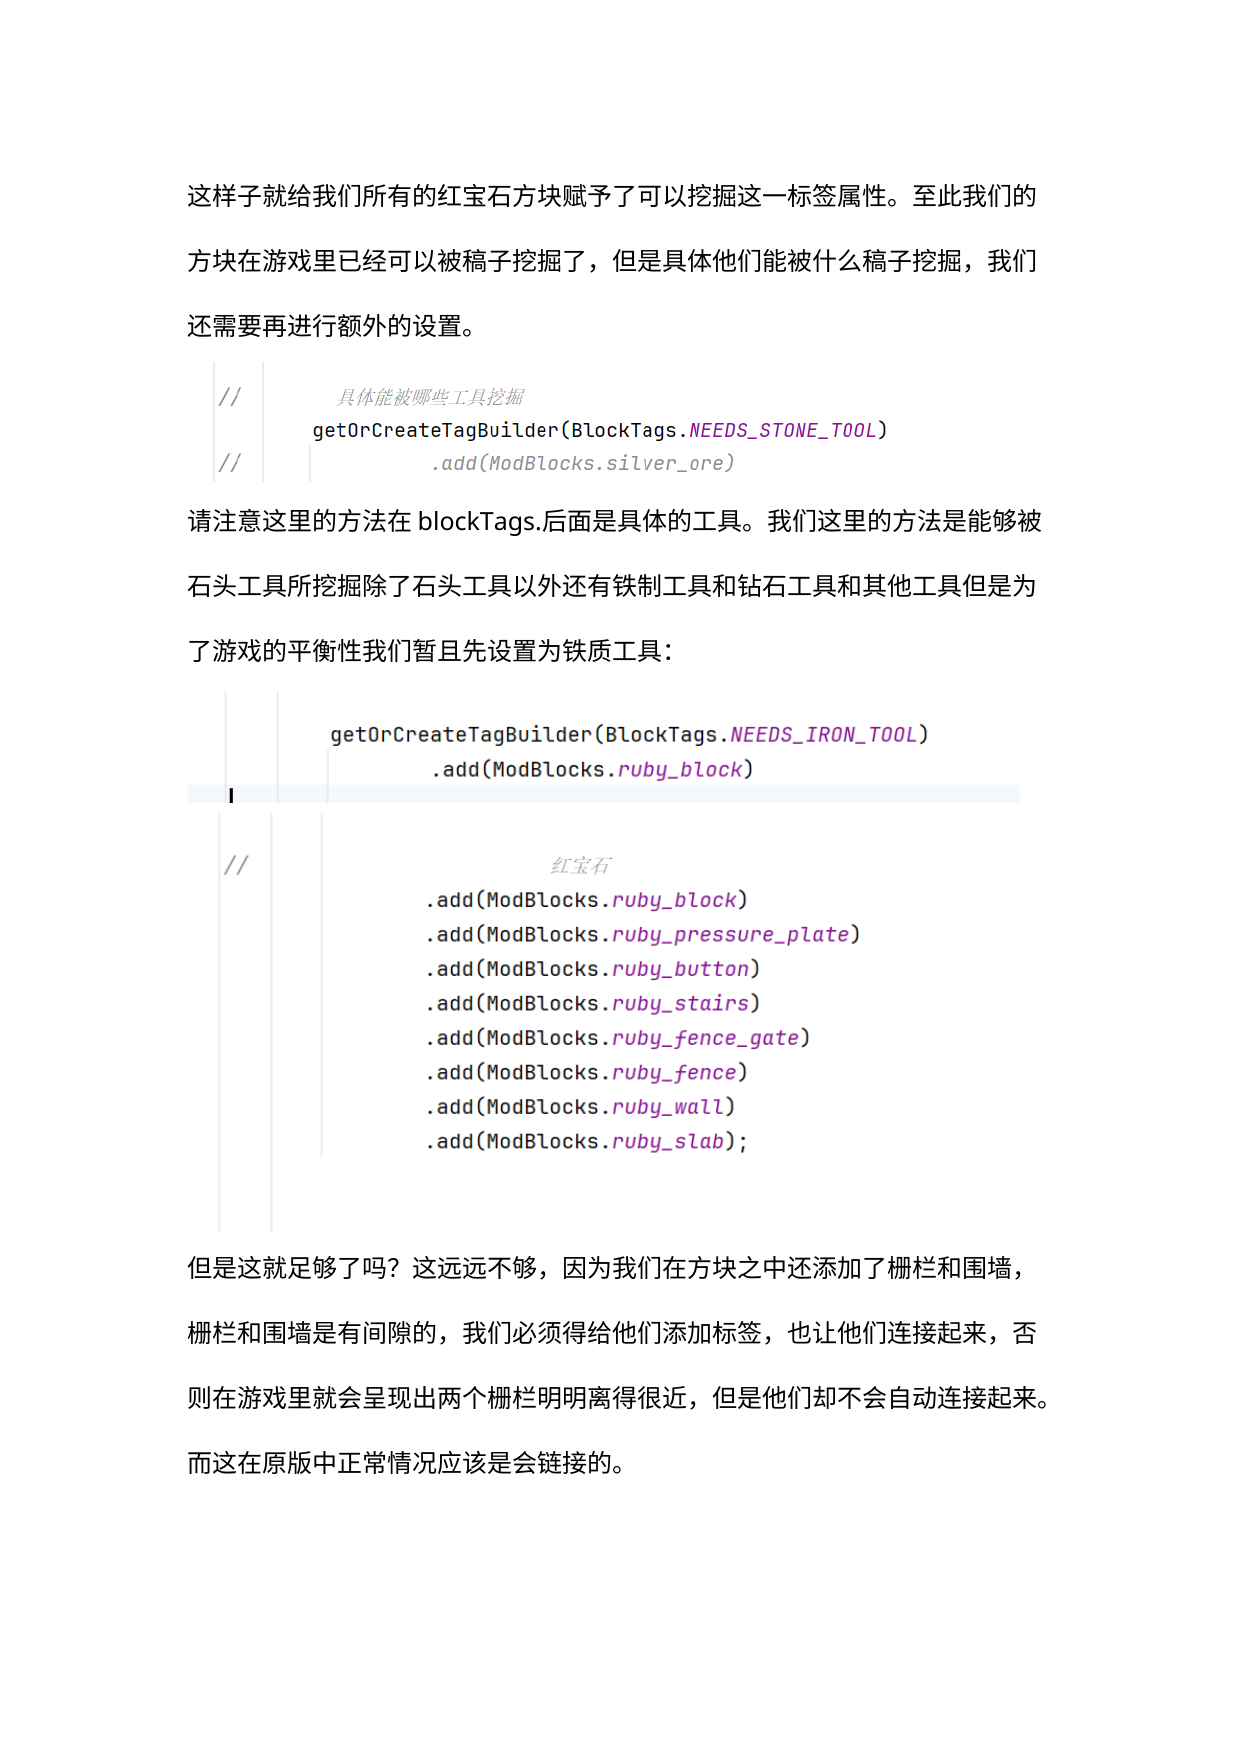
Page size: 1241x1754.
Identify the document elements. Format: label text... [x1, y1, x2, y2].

text 但是这就足够了吗？这远远不够，因为我们在方块之中还添加了栅栏和围墙，栅栏和围墙是有间隙的，我们必须得给他们添加标签，也让他们连接起来，否则在游戏里就会呈现出两个栅栏明明离得很近，但是他们却不会自动连接起来。而这在原版中正常情况应该是会链接的。 [187, 1234, 1053, 1494]
text 这样子就给我们所有的红宝石方块赋予了可以挖掘这一标签属性。至此我们的方块在游戏里已经可以被稿子挖掘了，但是具体他们能被什么稿子挖掘，我们还需要再进行额外的设置。 [187, 162, 1053, 357]
picture [187, 362, 1053, 482]
picture [187, 691, 1020, 803]
picture [187, 813, 1004, 1233]
text 请注意这里的方法在blockTags.后面是具体的工具。我们这里的方法是能够被石头工具所挖掘除了石头工具以外还有铁制工具和钻石工具和其他工具但是为了游戏的平衡性我们暂且先设置为铁质工具： [187, 487, 1053, 682]
